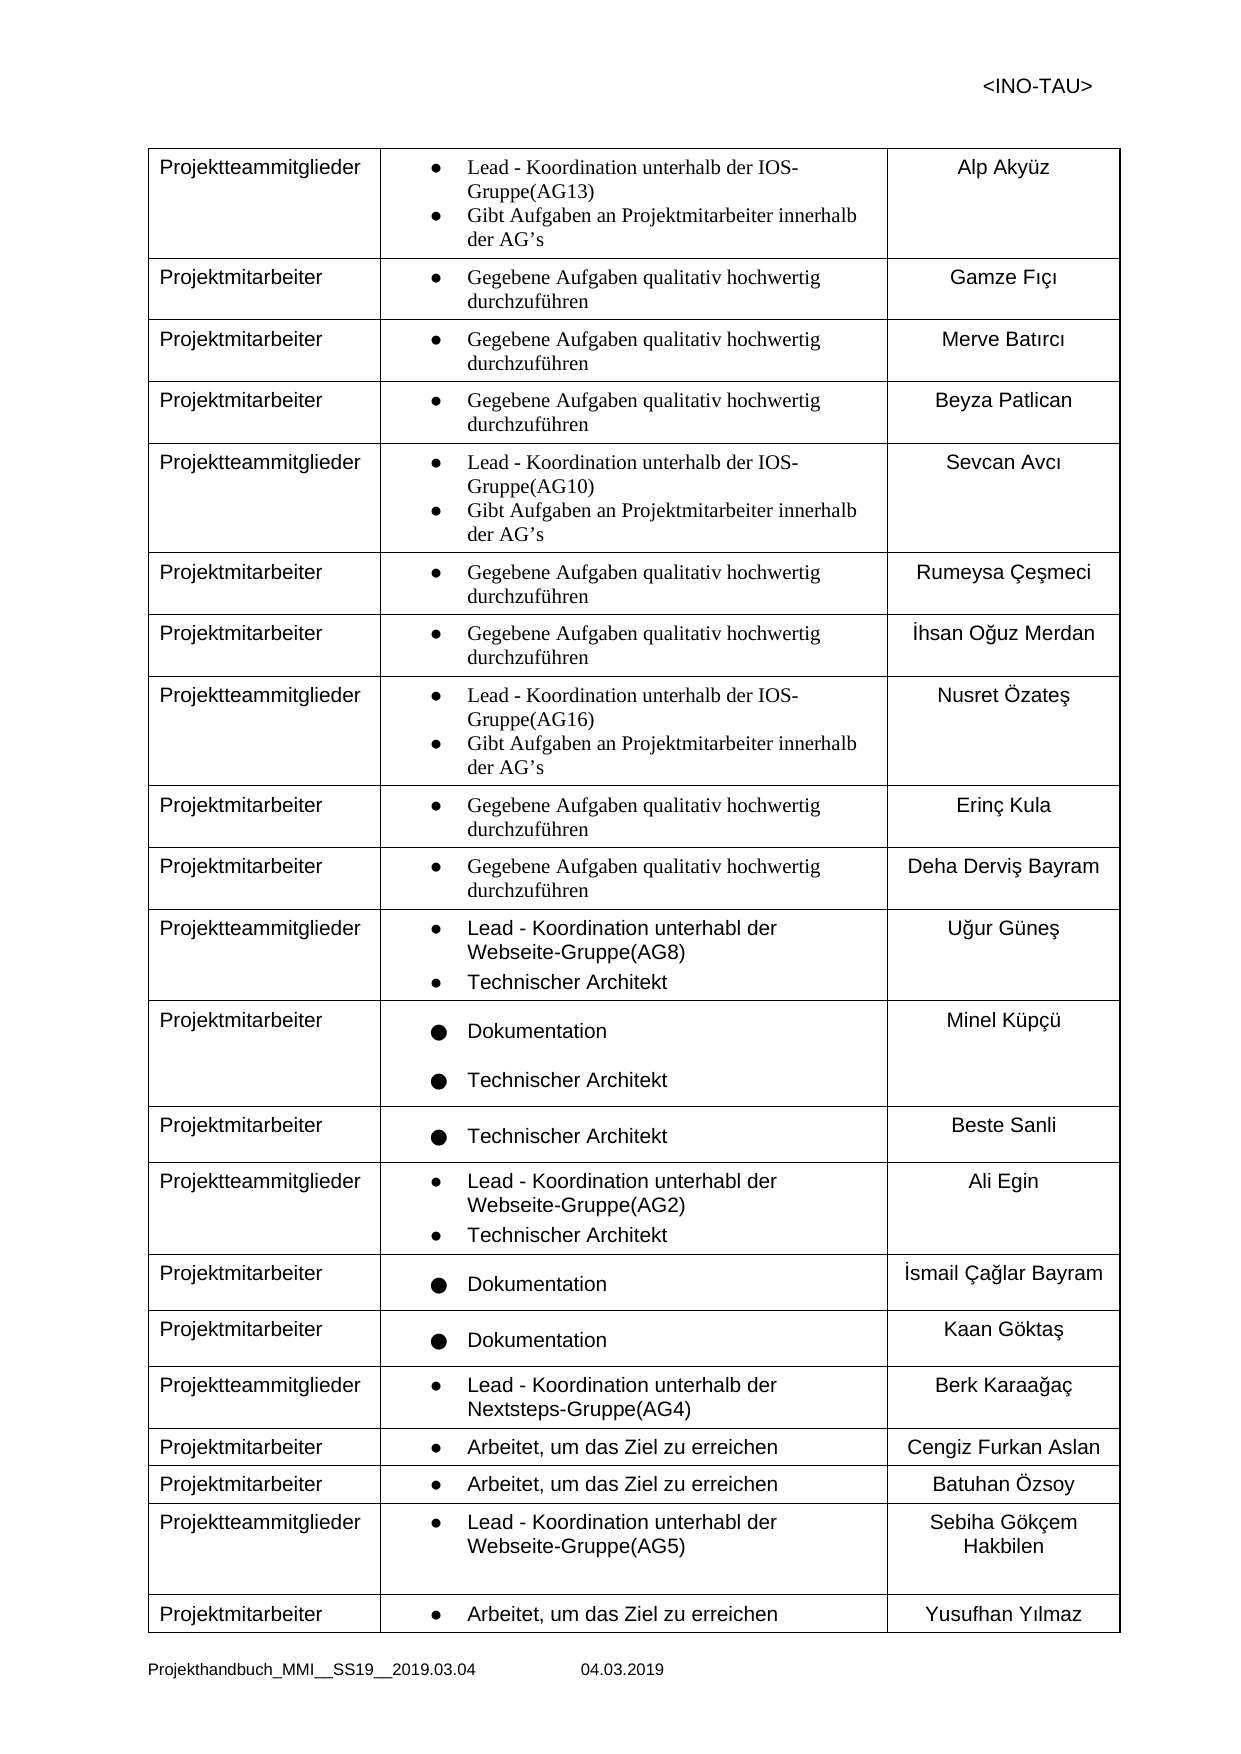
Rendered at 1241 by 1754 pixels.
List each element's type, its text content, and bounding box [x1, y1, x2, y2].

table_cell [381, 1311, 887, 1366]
table_cell Gegebene Aufgaben qualitativ hochwertig durchzuführen [381, 615, 887, 676]
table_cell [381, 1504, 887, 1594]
table_cell Projektteammitglieder [149, 910, 380, 1000]
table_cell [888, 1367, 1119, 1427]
table_cell Lead - Koordination unterhalb der IOS-Gruppe(AG10) Gibt Aufgaben an Projektmitarbeiter innerhalb der AG’s [381, 444, 887, 552]
table_cell Projektmitarbeiter [149, 553, 380, 614]
table_cell Gegebene Aufgaben qualitativ hochwertig durchzuführen [381, 848, 887, 909]
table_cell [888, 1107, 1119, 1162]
table_cell Projektteammitglieder [149, 677, 380, 785]
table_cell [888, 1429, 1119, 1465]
table_cell Projektmitarbeiter [149, 615, 380, 676]
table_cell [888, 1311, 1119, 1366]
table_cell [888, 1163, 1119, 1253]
table_cell Projektmitarbeiter [149, 786, 380, 847]
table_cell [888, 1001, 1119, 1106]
table_cell Projektmitarbeiter [149, 259, 380, 319]
table_cell Lead - Koordination unterhalb der IOS-Gruppe(AG16) Gibt Aufgaben an Projektmitarbeiter innerhalb der AG’s [381, 677, 887, 785]
table_cell İhsan Oğuz Merdan [888, 615, 1119, 676]
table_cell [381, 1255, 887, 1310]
table_cell Lead - Koordination unterhabl der Webseite-Gruppe(AG8) Technischer Architekt [381, 910, 887, 1000]
table_cell Gegebene Aufgaben qualitativ hochwertig durchzuführen [381, 786, 887, 847]
table_cell Gegebene Aufgaben qualitativ hochwertig durchzuführen [381, 320, 887, 381]
table_cell Projektmitarbeiter [149, 382, 380, 442]
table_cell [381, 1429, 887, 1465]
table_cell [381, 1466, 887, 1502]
table_cell Erinç Kula [888, 786, 1119, 847]
table_cell Beyza Patlican [888, 382, 1119, 442]
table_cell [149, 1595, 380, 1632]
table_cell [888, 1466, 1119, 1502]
table_cell Projektteammitglieder [149, 149, 380, 257]
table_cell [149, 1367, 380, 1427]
table_cell Projektmitarbeiter [149, 320, 380, 381]
table_cell Projektmitarbeiter [149, 848, 380, 909]
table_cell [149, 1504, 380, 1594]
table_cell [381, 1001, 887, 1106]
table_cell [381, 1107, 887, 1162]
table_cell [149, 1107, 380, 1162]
table_cell Gamze Fıçı [888, 259, 1119, 319]
table_cell Gegebene Aufgaben qualitativ hochwertig durchzuführen [381, 553, 887, 614]
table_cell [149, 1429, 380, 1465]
table_cell Deha Derviş Bayram [888, 848, 1119, 909]
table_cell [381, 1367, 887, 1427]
table_cell Gegebene Aufgaben qualitativ hochwertig durchzuführen [381, 382, 887, 442]
table_cell Alp Akyüz [888, 149, 1119, 257]
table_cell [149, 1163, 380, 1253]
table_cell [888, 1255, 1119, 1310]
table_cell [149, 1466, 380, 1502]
table_cell Gegebene Aufgaben qualitativ hochwertig durchzuführen [381, 259, 887, 319]
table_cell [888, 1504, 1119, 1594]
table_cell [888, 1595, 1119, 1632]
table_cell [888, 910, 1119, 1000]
table_cell Rumeysa Çeşmeci [888, 553, 1119, 614]
table_cell Projektteammitglieder [149, 444, 380, 552]
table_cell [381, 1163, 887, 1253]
table_cell Merve Batırcı [888, 320, 1119, 381]
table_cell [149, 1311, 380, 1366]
table_cell Lead - Koordination unterhalb der IOS-Gruppe(AG13) Gibt Aufgaben an Projektmitarbeiter innerhalb der AG’s [381, 149, 887, 257]
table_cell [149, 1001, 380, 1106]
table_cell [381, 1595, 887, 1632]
table_cell Nusret Özateş [888, 677, 1119, 785]
table_cell Sevcan Avcı [888, 444, 1119, 552]
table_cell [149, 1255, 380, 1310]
